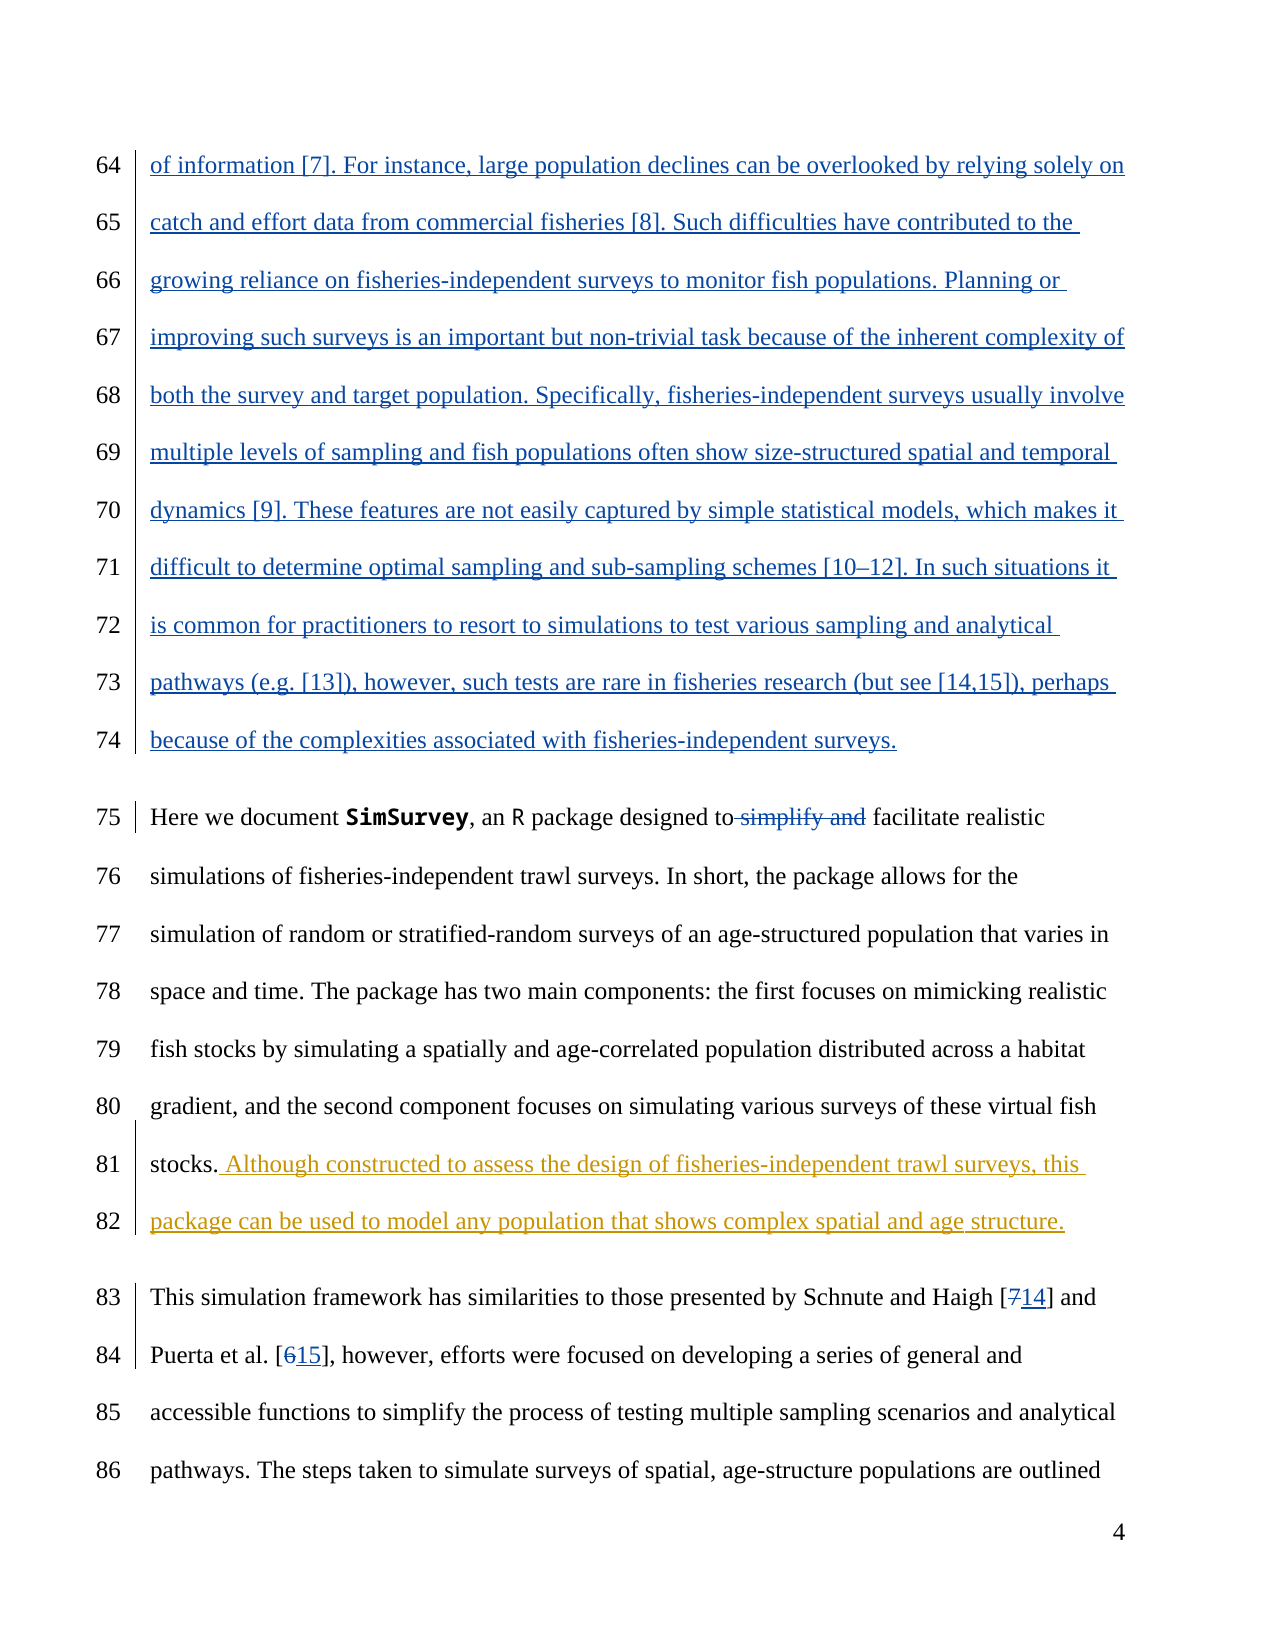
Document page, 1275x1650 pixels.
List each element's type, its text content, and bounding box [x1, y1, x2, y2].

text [150, 1282, 1125, 1484]
text Here we document SimSurvey, an R package designed to facilitate realistic simulations of fisheries-independent trawl surveys. In short, the package allows for the simulation of random or stratified-random surveys of an age-structured population that varies in space and time. The package has two main components: the first focuses on mimicking realistic fish stocks by simulating a spatially and age-correlated population distributed across a habitat gradient, and the second component focuses on simulating various surveys of these virtual fish stocks. [150, 801, 1125, 1235]
